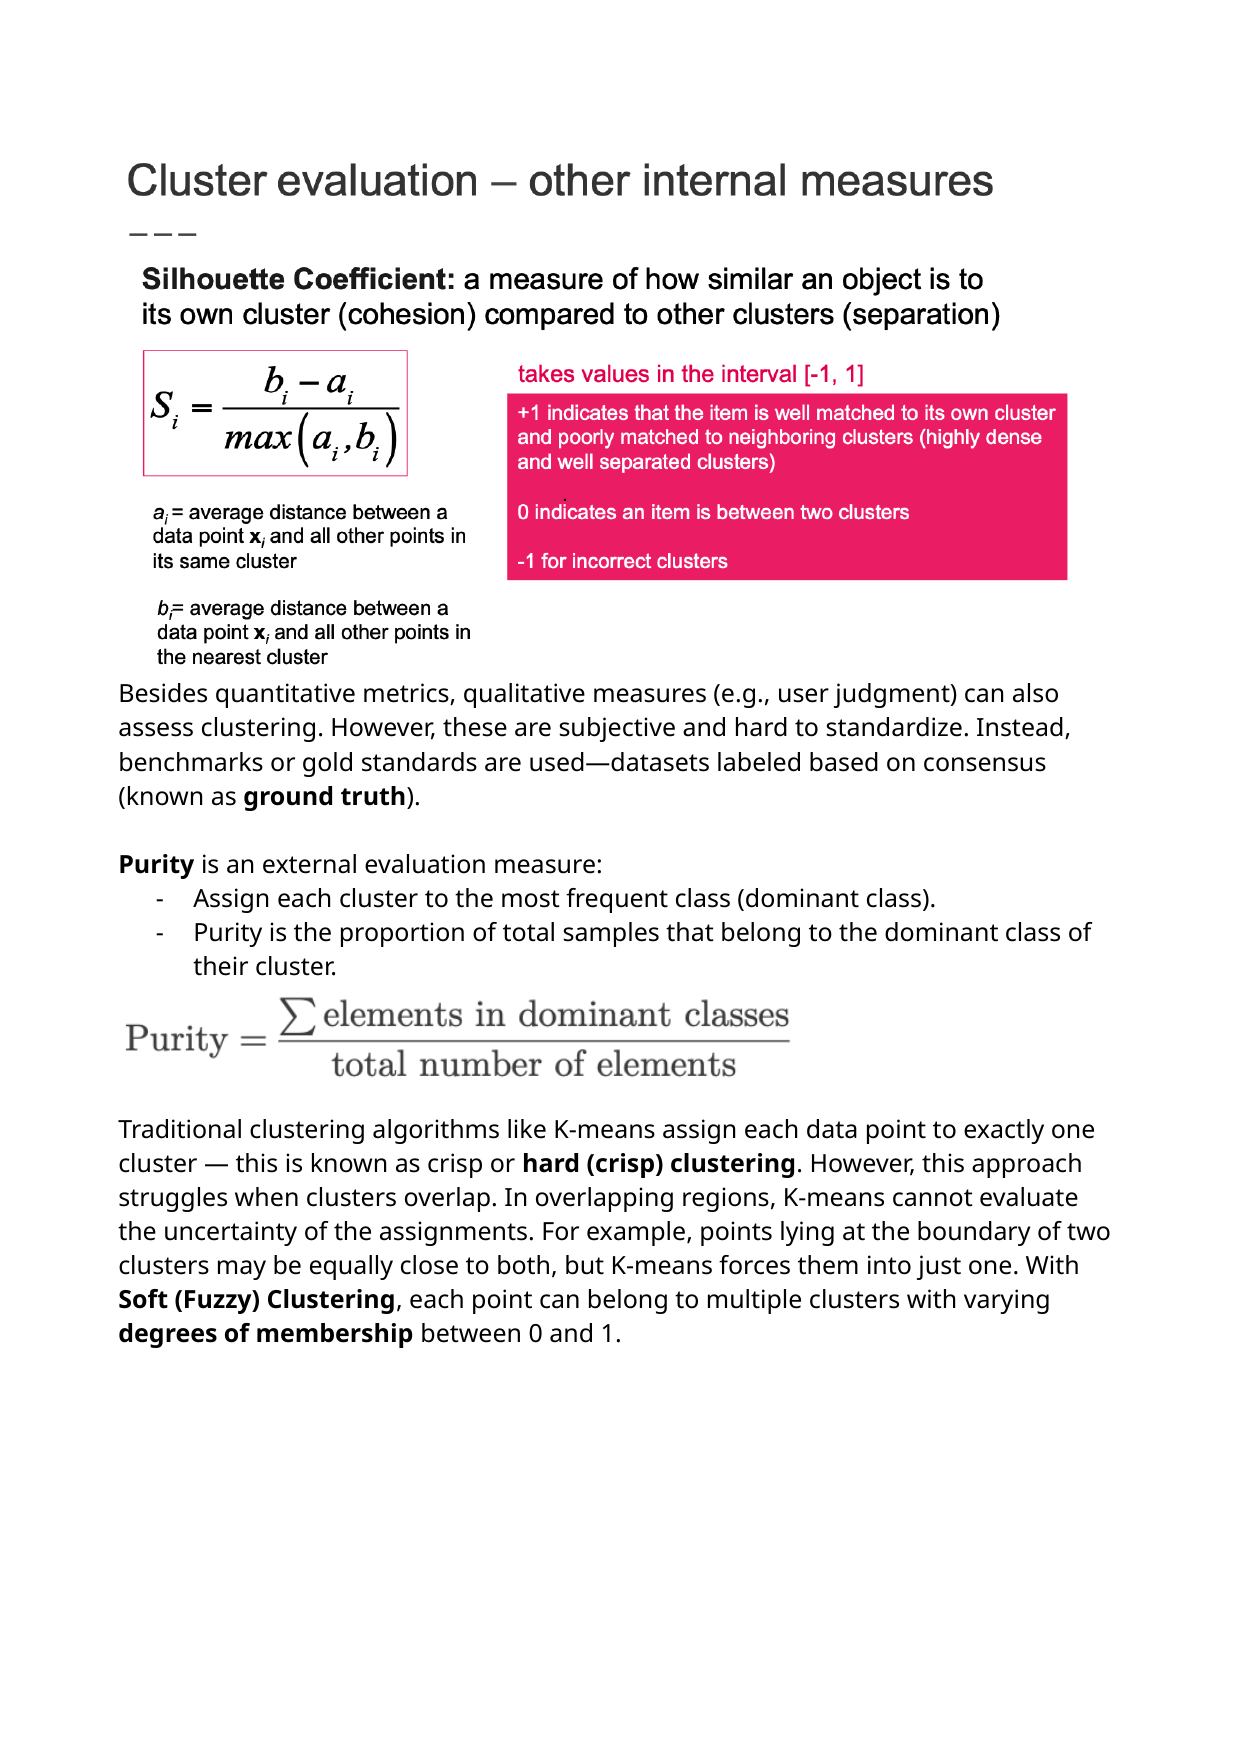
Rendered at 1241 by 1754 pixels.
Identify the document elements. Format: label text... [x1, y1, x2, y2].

text Besides quantitative metrics, qualitative measures (e.g., user judgment) can also assess clustering. However, these are subjective and hard to standardize. Instead, benchmarks or gold standards are used—datasets labeled based on consensus (known as ground truth). [118, 676, 1122, 812]
picture [118, 982, 801, 1112]
text Purity is an external evaluation measure: [118, 846, 1122, 880]
picture [118, 147, 1085, 676]
text Traditional clustering algorithms like K-means assign each data point to exactly one cluster — this is known as crisp or hard (crisp) clustering. However, this approach struggles when clusters overlap. In overlapping regions, K-means cannot evaluate the uncertainty of the assignments. For example, points lying at the boundary of two clusters may be equally close to both, but K-means forces them into just one. With Soft (Fuzzy) Clustering, each point can belong to multiple clusters with varying degrees of membership between 0 and 1. [118, 1112, 1122, 1350]
list Purity is the proportion of total samples that belong to the dominant class of their cluster. [156, 914, 1122, 983]
list Assign each cluster to the most frequent class (dominant class). [156, 880, 1122, 914]
